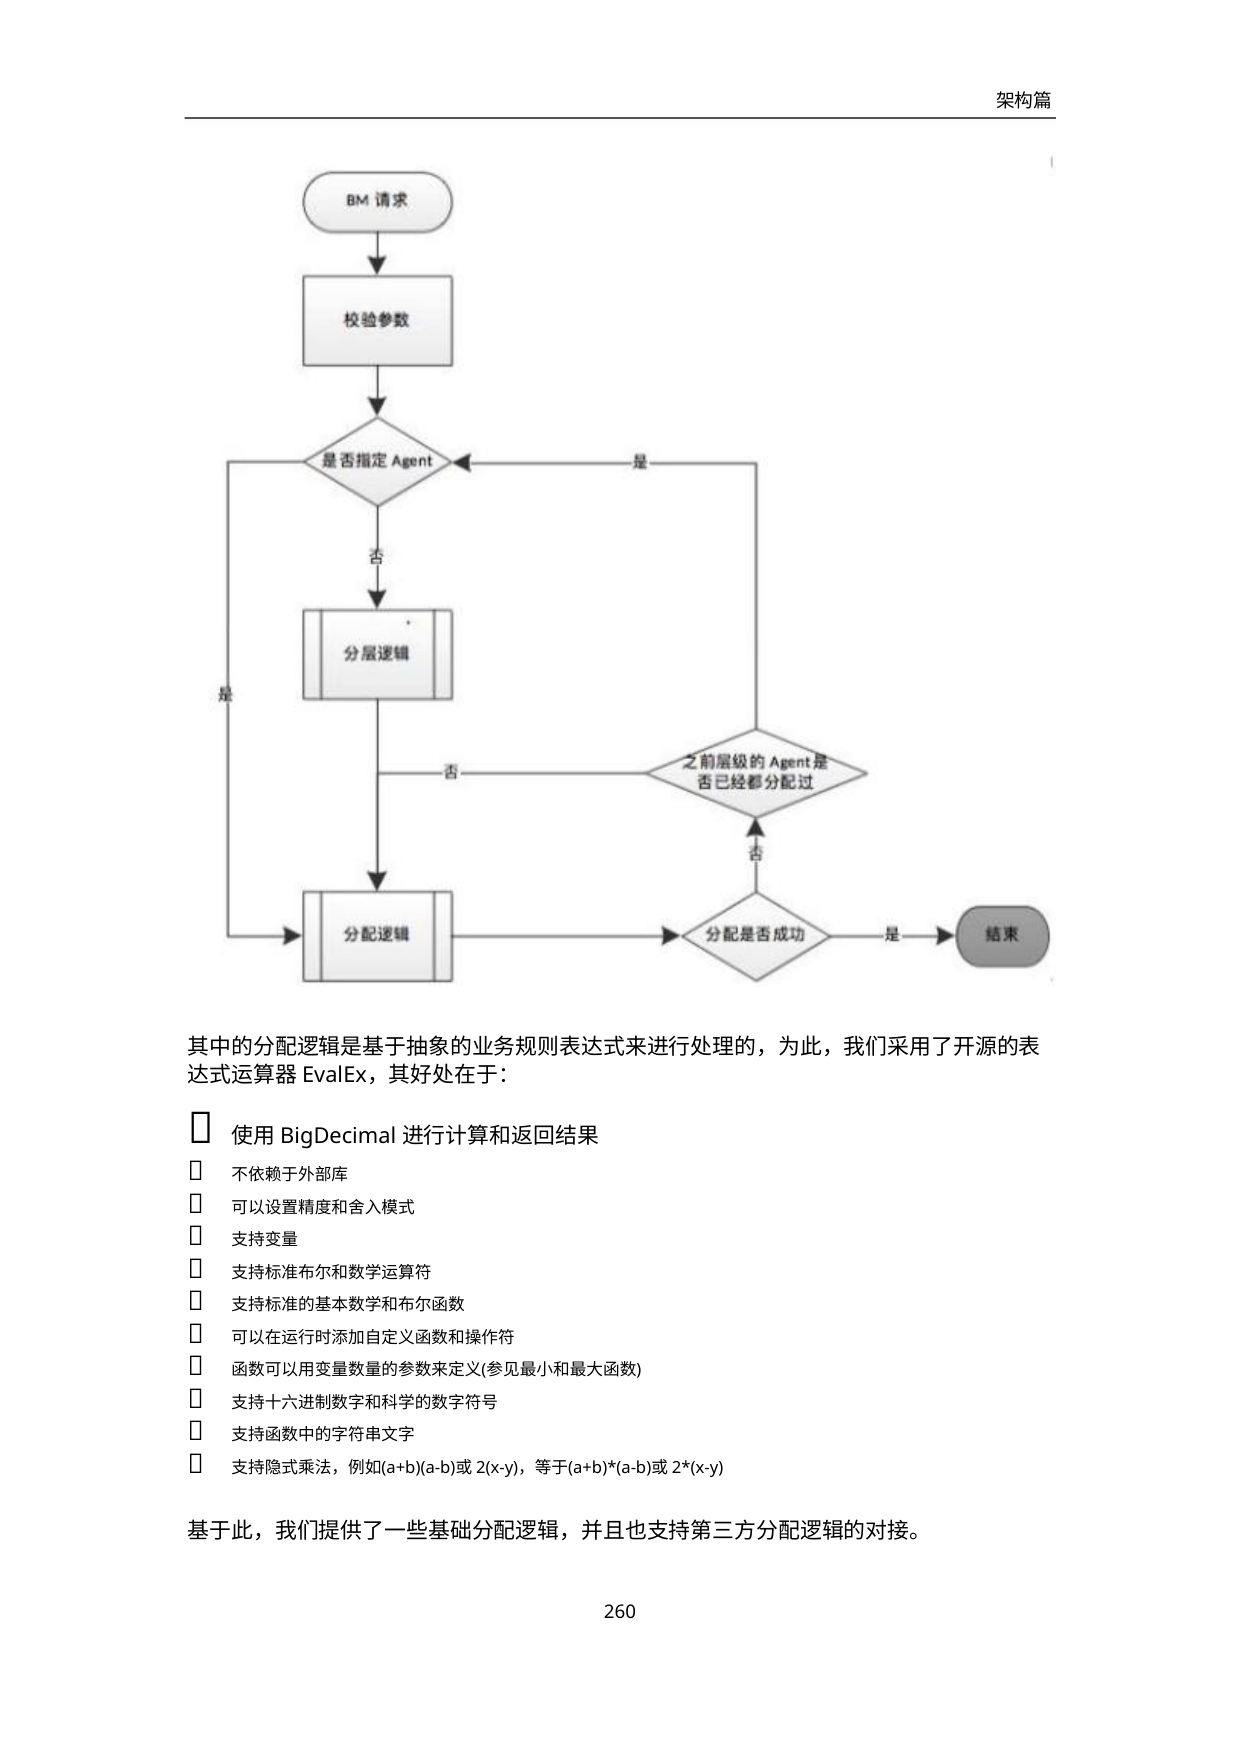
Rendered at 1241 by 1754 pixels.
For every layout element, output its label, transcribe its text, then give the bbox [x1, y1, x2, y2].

text 260 [150, 1603, 1089, 1622]
list 函数可以用变量数量的参数来定义(参见最小和最大函数) [187, 1357, 1090, 1380]
text 基于此，我们提供了一些基础分配逻辑，并且也支持第三方分配逻辑的对接。 [187, 1520, 1090, 1543]
list 支持变量 [187, 1227, 1090, 1250]
picture [184, 116, 1056, 987]
list 使用 BigDecimal 进行计算和返回结果 [187, 1104, 1090, 1153]
list 支持函数中的字符串文字 [187, 1422, 1090, 1445]
list 支持标准布尔和数学运算符 [187, 1260, 1090, 1283]
list 支持隐式乘法，例如(a+b)(a-b)或 2(x-y)，等于(a+b)*(a-b)或 2*(x-y) [187, 1455, 1090, 1478]
text 架构篇 [996, 92, 1089, 111]
list 可以在运行时添加自定义函数和操作符 [187, 1325, 1090, 1348]
text 其中的分配逻辑是基于抽象的业务规则表达式来进行处理的，为此，我们采用了开源的表达式运算器 EvalEx，其好处在于： [187, 1032, 1054, 1088]
list 可以设置精度和舍入模式 [187, 1195, 1090, 1218]
list 支持标准的基本数学和布尔函数 [187, 1292, 1090, 1315]
list 支持十六进制数字和科学的数字符号 [187, 1390, 1090, 1413]
list 不依赖于外部库 [187, 1162, 1090, 1185]
